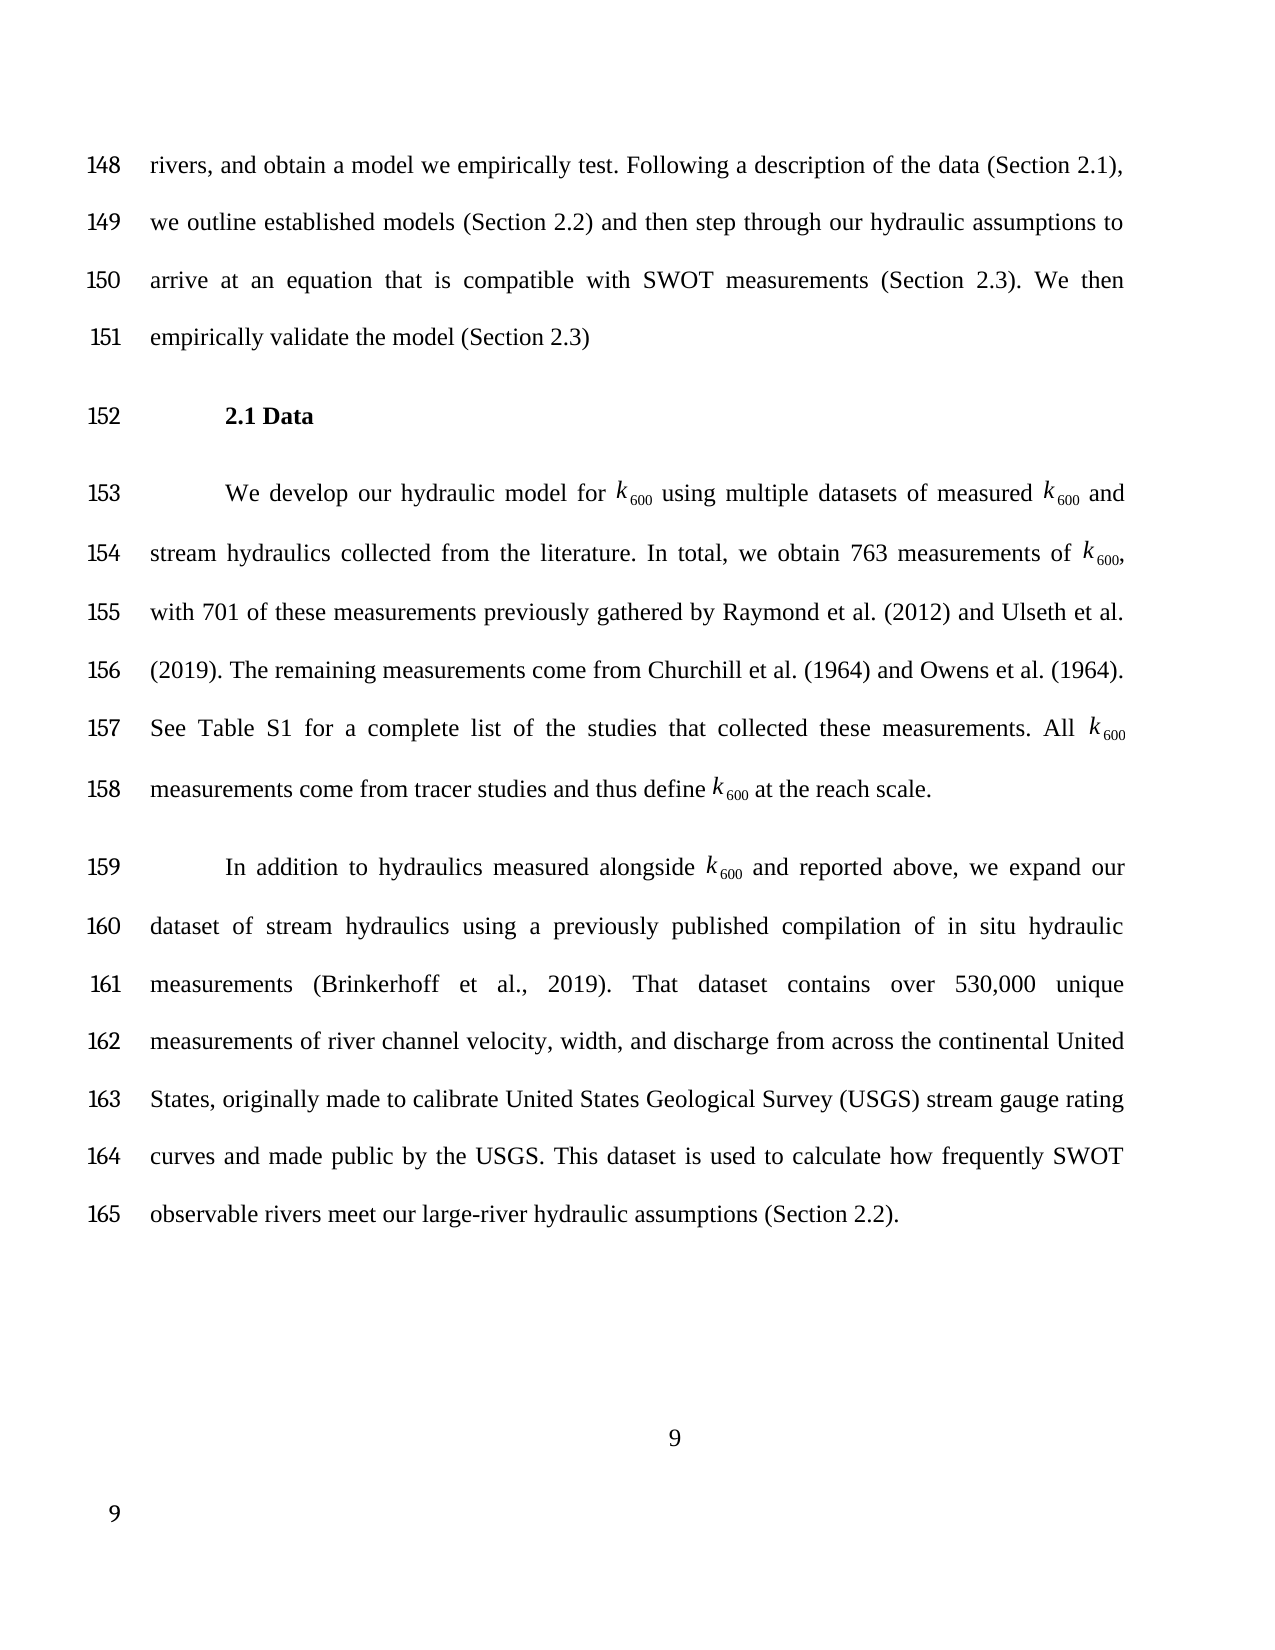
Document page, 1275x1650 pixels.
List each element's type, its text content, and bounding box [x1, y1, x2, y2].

text In addition to hydraulics measured alongside and reported above, we expand our dataset of stream hydraulics using a previously published compilation of in situ hydraulic measurements (Brinkerhoff et al., 2019). That dataset contains over 530,000 unique measurements of river channel velocity, width, and discharge from across the continental United States, originally made to calibrate United States Geological Survey (USGS) stream gauge rating curves and made public by the USGS. This dataset is used to calculate how frequently SWOT observable rivers meet our large-river hydraulic assumptions (Section 2.2). [150, 851, 1125, 1228]
subtitle 2.1 Data [150, 401, 1125, 429]
text We develop our hydraulic model for using multiple datasets of measured and stream hydraulics collected from the literature. In total, we obtain 763 measurements of , with 701 of these measurements previously gathered by Raymond et al. (2012) and Ulseth et al. (2019). The remaining measurements come from Churchill et al. (1964) and Owens et al. (1964). See Table S1 for a complete list of the studies that collected these measurements. All measurements come from tracer studies and thus define at the reach scale. [150, 477, 1125, 804]
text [150, 150, 1125, 351]
